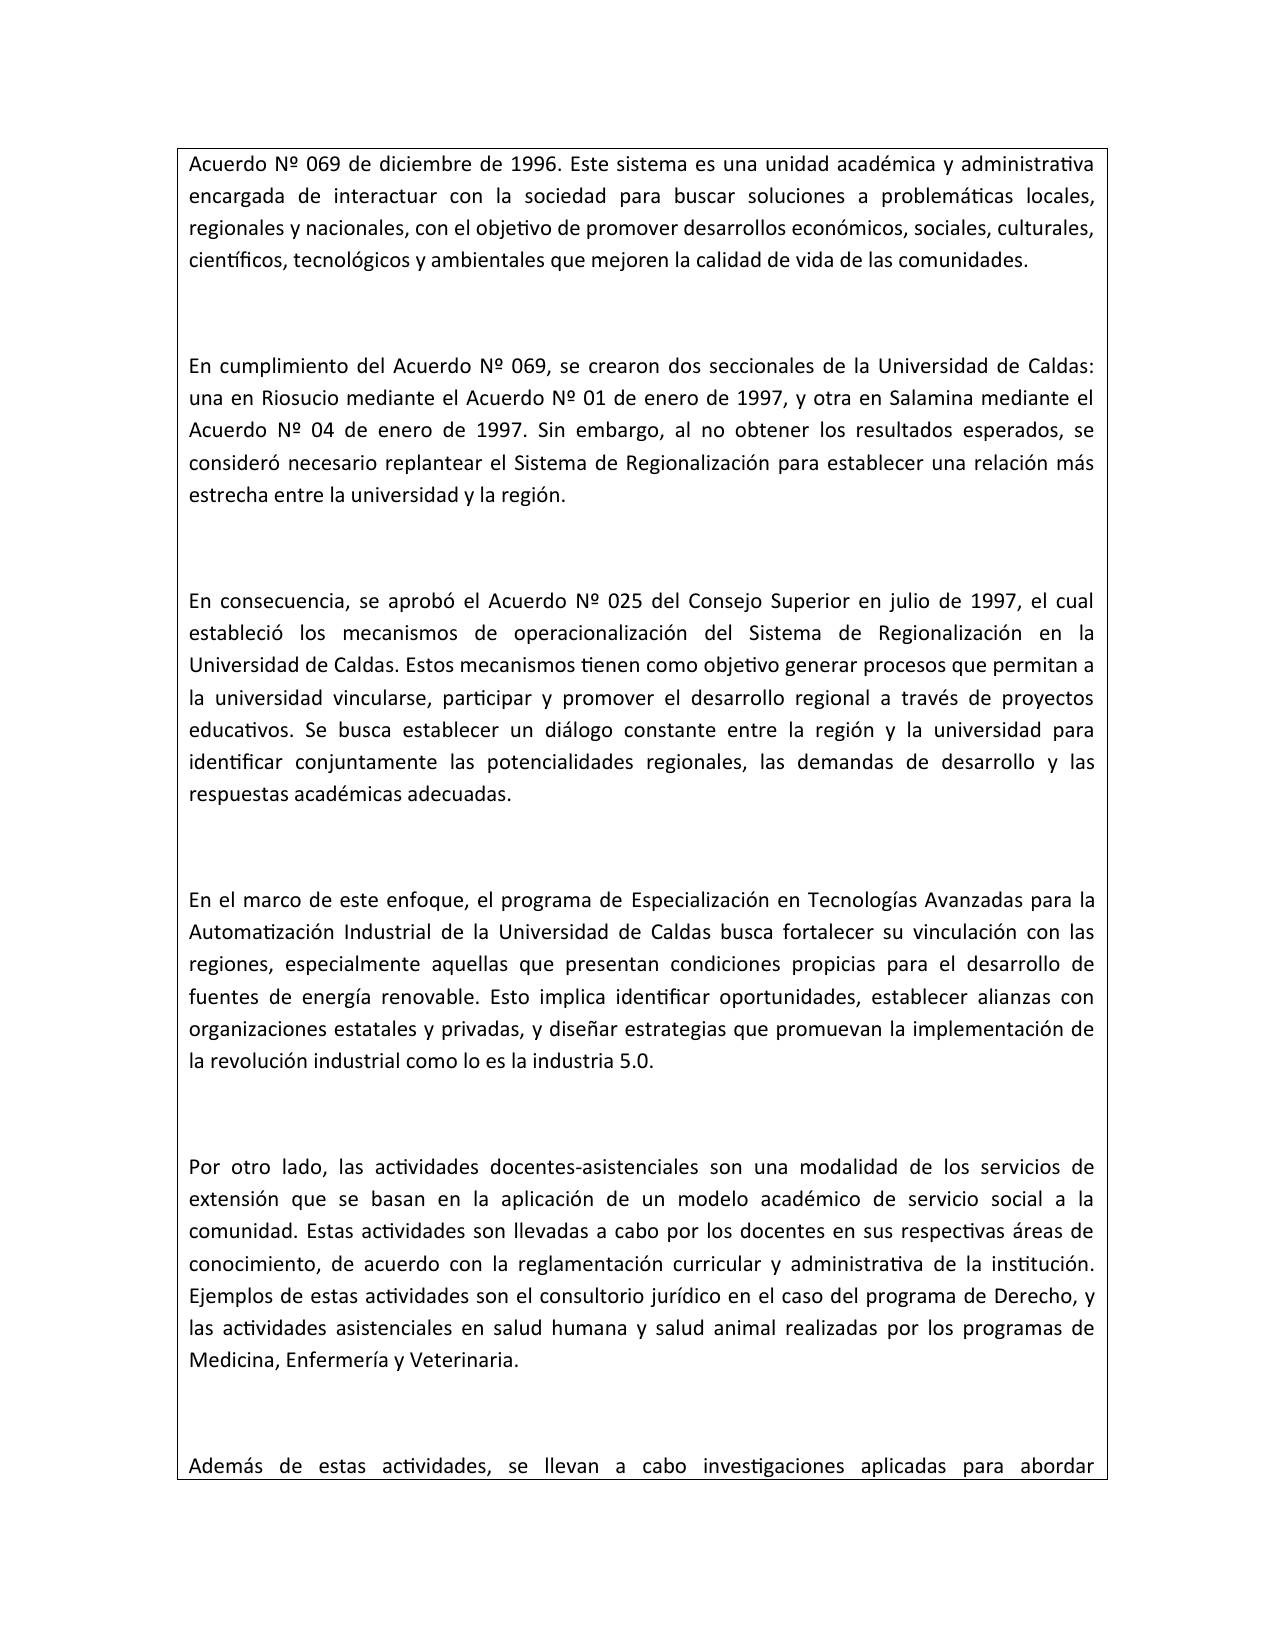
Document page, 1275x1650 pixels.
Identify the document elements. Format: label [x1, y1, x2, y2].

table_cell [178, 149, 1107, 1479]
